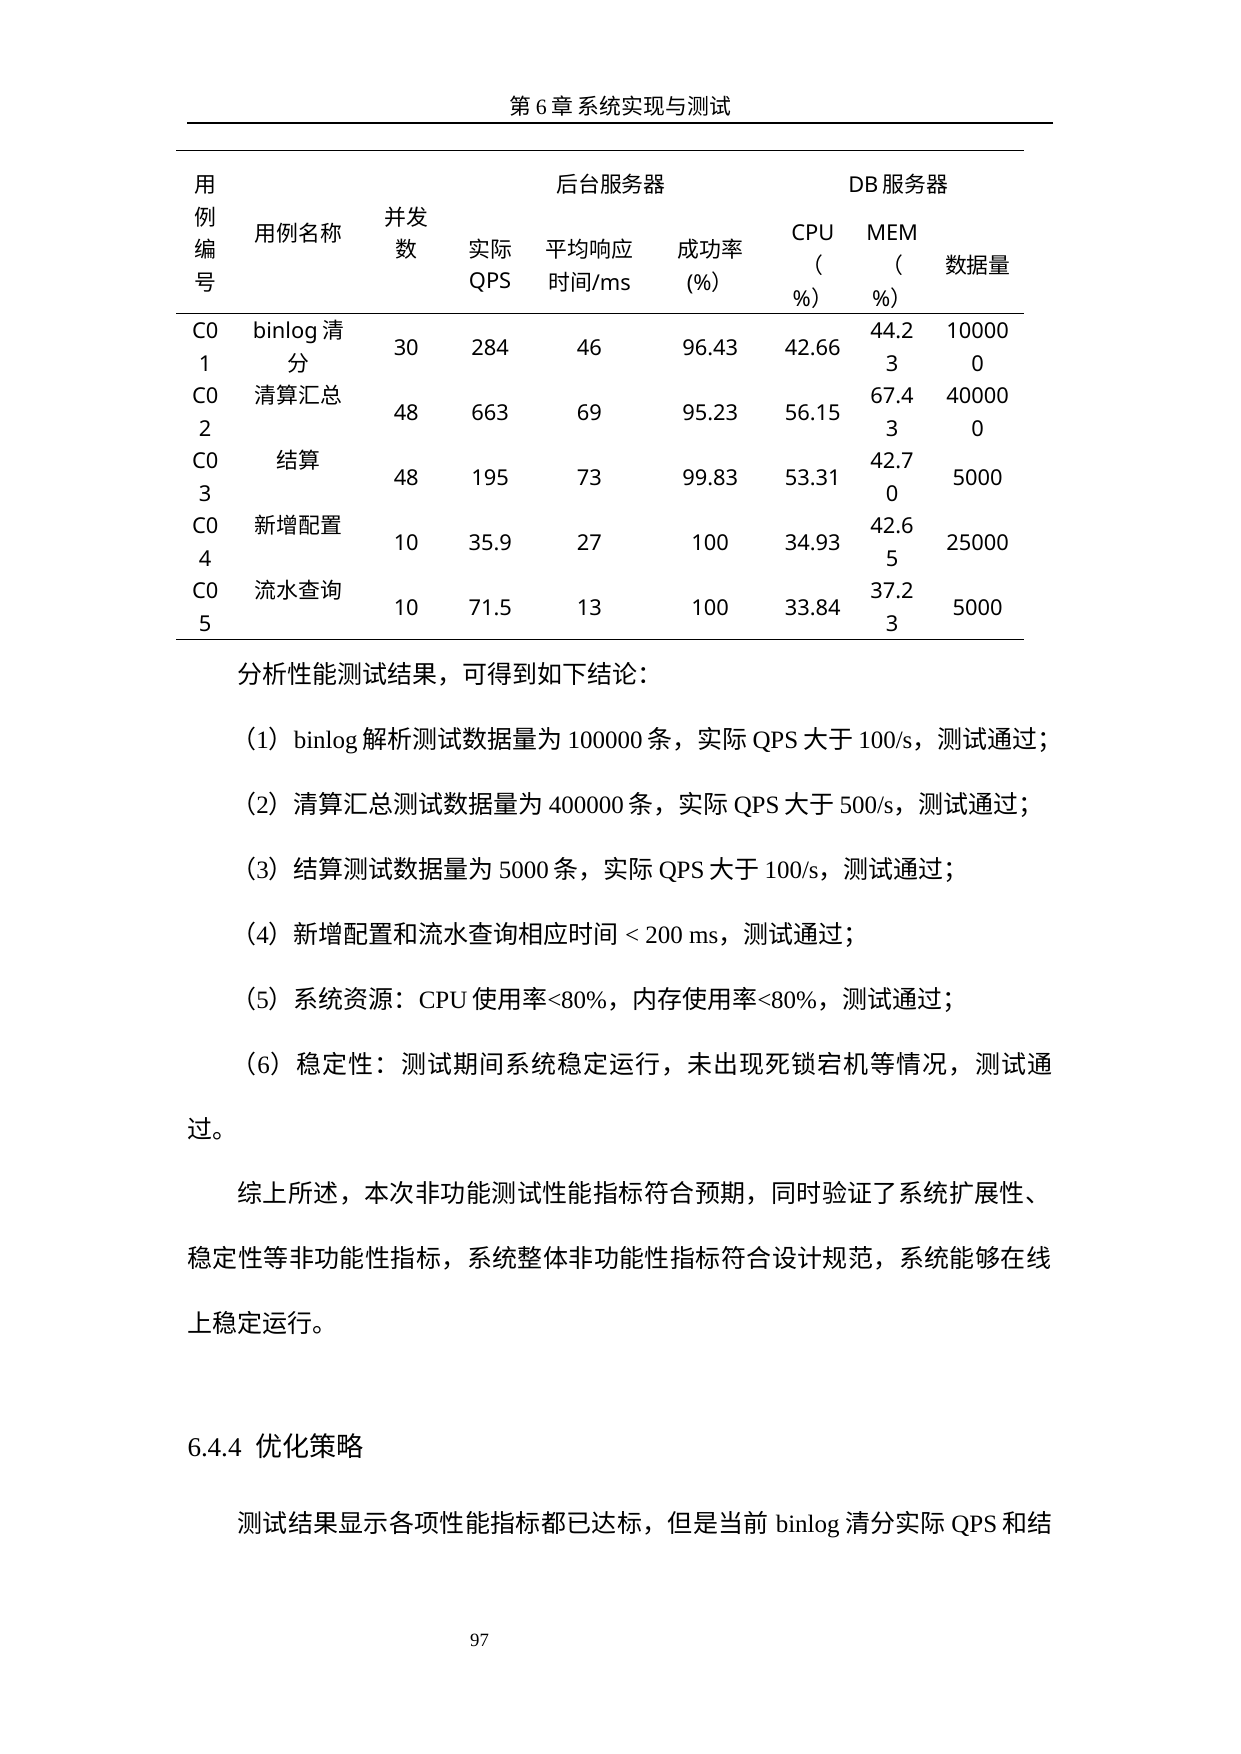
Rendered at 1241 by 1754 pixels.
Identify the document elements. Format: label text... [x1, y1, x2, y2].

table_cell 35.9 [450, 509, 530, 574]
table_cell 96.43 [648, 314, 772, 379]
table_cell CPU （%） [772, 214, 853, 313]
table_cell 成功率(%） [648, 214, 772, 313]
table_cell C05 [176, 574, 234, 639]
table_header DB服务器 [772, 151, 1024, 214]
table_cell 34.93 [772, 509, 853, 574]
table_cell 73 [530, 444, 648, 509]
table_cell 10 [363, 509, 449, 574]
table_cell 99.83 [648, 444, 772, 509]
table_cell 5000 [931, 444, 1024, 509]
table_cell 25000 [931, 509, 1024, 574]
table_cell 平均响应时间/ms [530, 214, 648, 313]
text （5）系统资源：CPU使用率<80%，内存使用率<80%，测试通过； [187, 965, 1053, 1030]
table_cell 400000 [931, 379, 1024, 444]
table_cell 30 [363, 314, 449, 379]
table_cell 42.70 [853, 444, 931, 509]
text 综上所述，本次非功能测试性能指标符合预期，同时验证了系统扩展性、稳定性等非功能性指标，系统整体非功能性指标符合设计规范，系统能够在线上稳定运行。 [187, 1160, 1053, 1355]
text 分析性能测试结果，可得到如下结论： [187, 640, 1053, 705]
table_cell 数据量 [931, 214, 1024, 313]
table_cell 100 [648, 574, 772, 639]
table_cell 56.15 [772, 379, 853, 444]
table_cell 27 [530, 509, 648, 574]
table_cell 42.65 [853, 509, 931, 574]
table_cell 42.66 [772, 314, 853, 379]
table_cell C03 [176, 444, 234, 509]
table_cell 清算汇总 [234, 379, 362, 444]
text （3）结算测试数据量为5000条，实际QPS大于100/s，测试通过； [187, 835, 1053, 900]
table_cell C04 [176, 509, 234, 574]
table_cell binlog清分 [234, 314, 362, 379]
table_cell 结算 [234, 444, 362, 509]
text （2）清算汇总测试数据量为400000条，实际QPS大于500/s，测试通过； [187, 770, 1053, 835]
table_cell 195 [450, 444, 530, 509]
table_cell 流水查询 [234, 574, 362, 639]
table_cell 10 [363, 574, 449, 639]
table_cell 5000 [931, 574, 1024, 639]
table_header 用例 编号 [176, 151, 234, 313]
table_cell 33.84 [772, 574, 853, 639]
table_cell 48 [363, 444, 449, 509]
table_header 并发数 [363, 151, 449, 313]
table_cell 实际QPS [450, 214, 530, 313]
table_cell C02 [176, 379, 234, 444]
text （1）binlog解析测试数据量为100000条，实际QPS大于100/s，测试通过； [187, 705, 1053, 770]
table_cell 新增配置 [234, 509, 362, 574]
table_header 用例名称 [234, 151, 362, 313]
table_cell 13 [530, 574, 648, 639]
table_cell 95.23 [648, 379, 772, 444]
table_cell 100000 [931, 314, 1024, 379]
table_header 后台服务器 [450, 151, 772, 214]
table_cell 284 [450, 314, 530, 379]
table_cell 53.31 [772, 444, 853, 509]
table_cell 663 [450, 379, 530, 444]
text （4）新增配置和流水查询相应时间 < 200 ms，测试通过； [187, 900, 1053, 965]
table_cell 44.23 [853, 314, 931, 379]
table_cell MEM （%） [853, 214, 931, 313]
text （6）稳定性：测试期间系统稳定运行，未出现死锁宕机等情况，测试通过。 [187, 1030, 1053, 1160]
table_cell 71.5 [450, 574, 530, 639]
table_cell 100 [648, 509, 772, 574]
table_cell 67.43 [853, 379, 931, 444]
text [187, 1490, 1053, 1555]
table_cell 46 [530, 314, 648, 379]
table_cell C01 [176, 314, 234, 379]
table_cell 48 [363, 379, 449, 444]
table_cell 69 [530, 379, 648, 444]
text 6.4.4 优化策略 [187, 1412, 1053, 1477]
table_cell 37.23 [853, 574, 931, 639]
